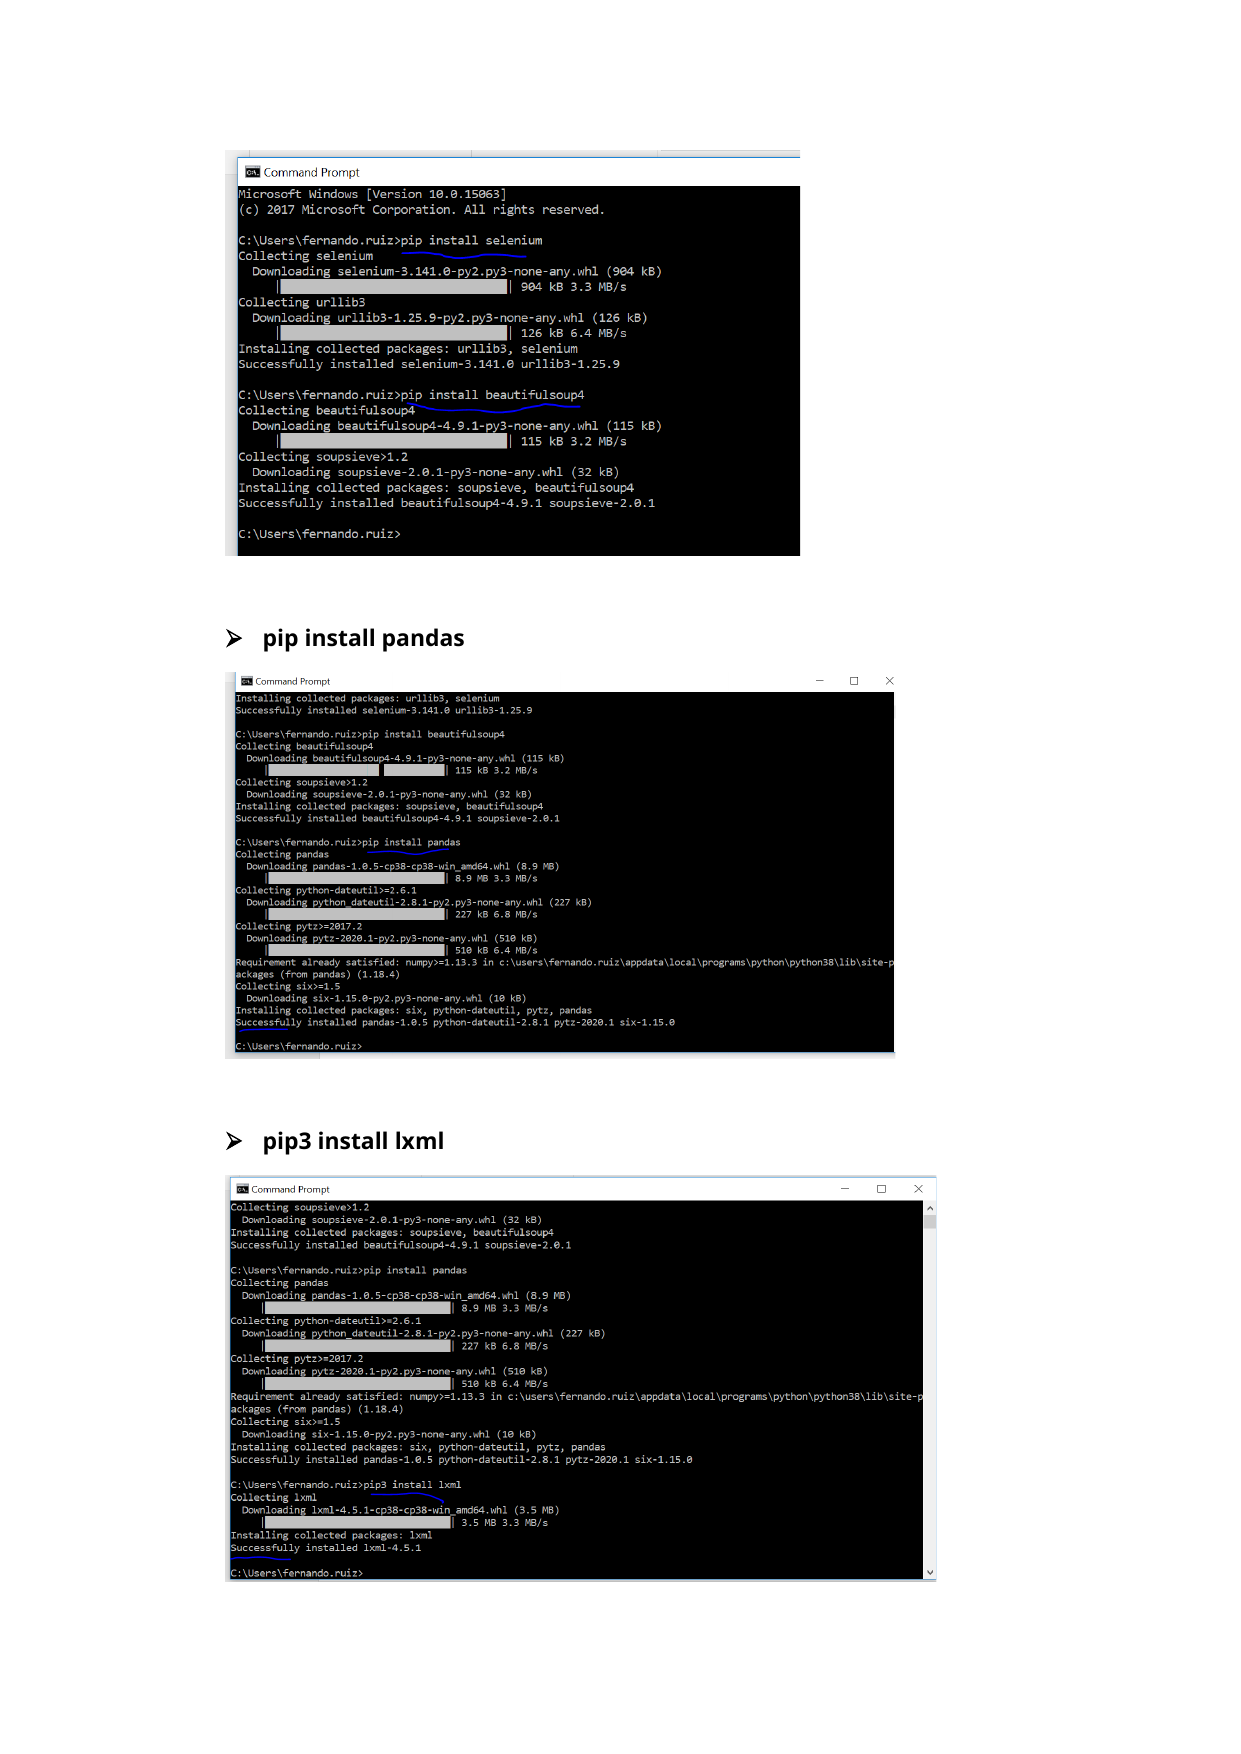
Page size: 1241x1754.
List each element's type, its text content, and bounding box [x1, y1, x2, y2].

picture [225, 672, 896, 1059]
list pip3 install lxml [225, 1124, 1090, 1156]
picture [225, 150, 800, 556]
picture [225, 1175, 937, 1582]
list pip install pandas [225, 622, 1090, 653]
